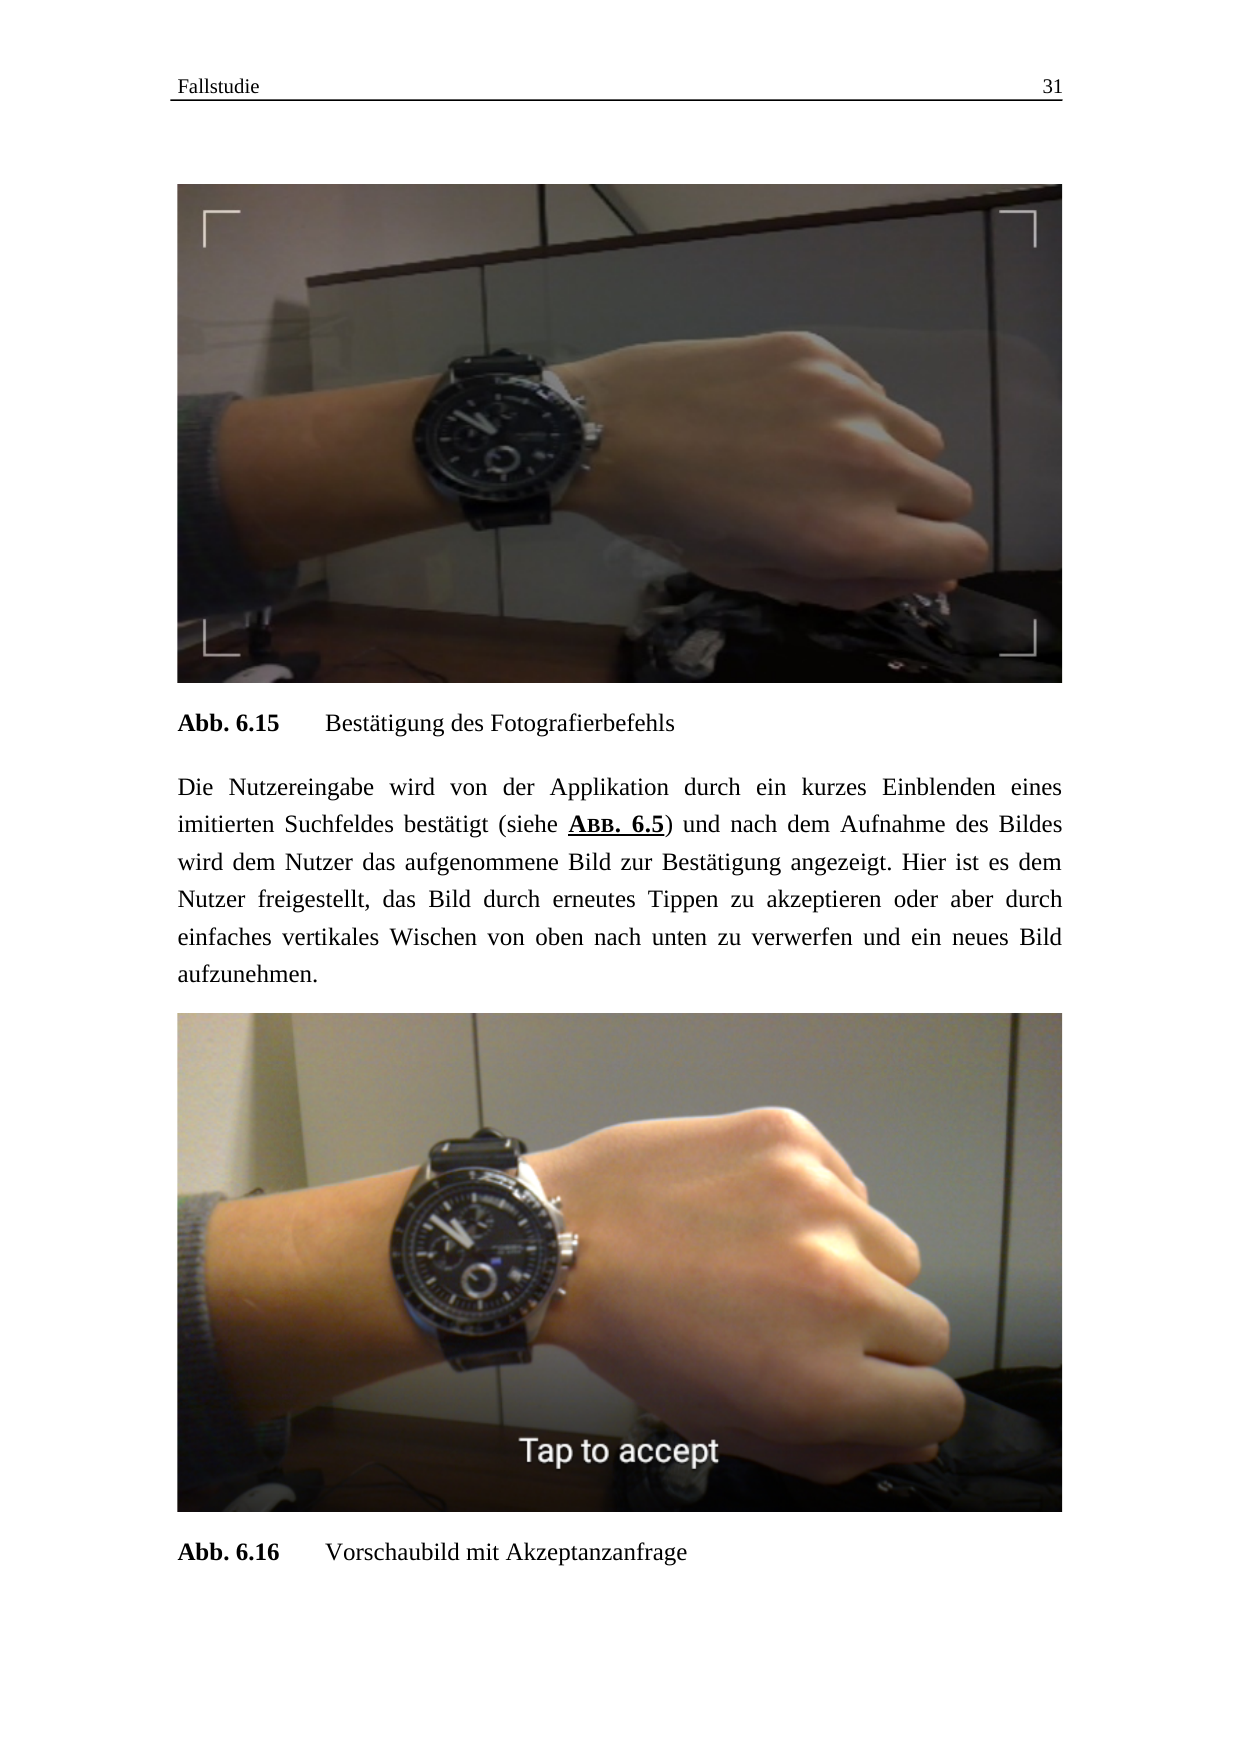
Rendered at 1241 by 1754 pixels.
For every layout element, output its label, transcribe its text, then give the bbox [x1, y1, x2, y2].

picture [177, 184, 1063, 683]
picture [177, 1013, 1063, 1512]
text Die Nutzereingabe wird von der Applikation durch ein kurzes Einblenden eines imitierten Suchfeldes bestätigt (siehe Abb. 6.5) und nach dem Aufnahme des Bildes wird dem Nutzer das aufgenommene Bild zur Bestätigung angezeigt. Hier ist es dem Nutzer freigestellt, das Bild durch erneutes Tippen zu akzeptieren oder aber durch einfaches vertikales Wischen von oben nach unten zu verwerfen und ein neues Bild aufzunehmen. [177, 763, 1063, 988]
